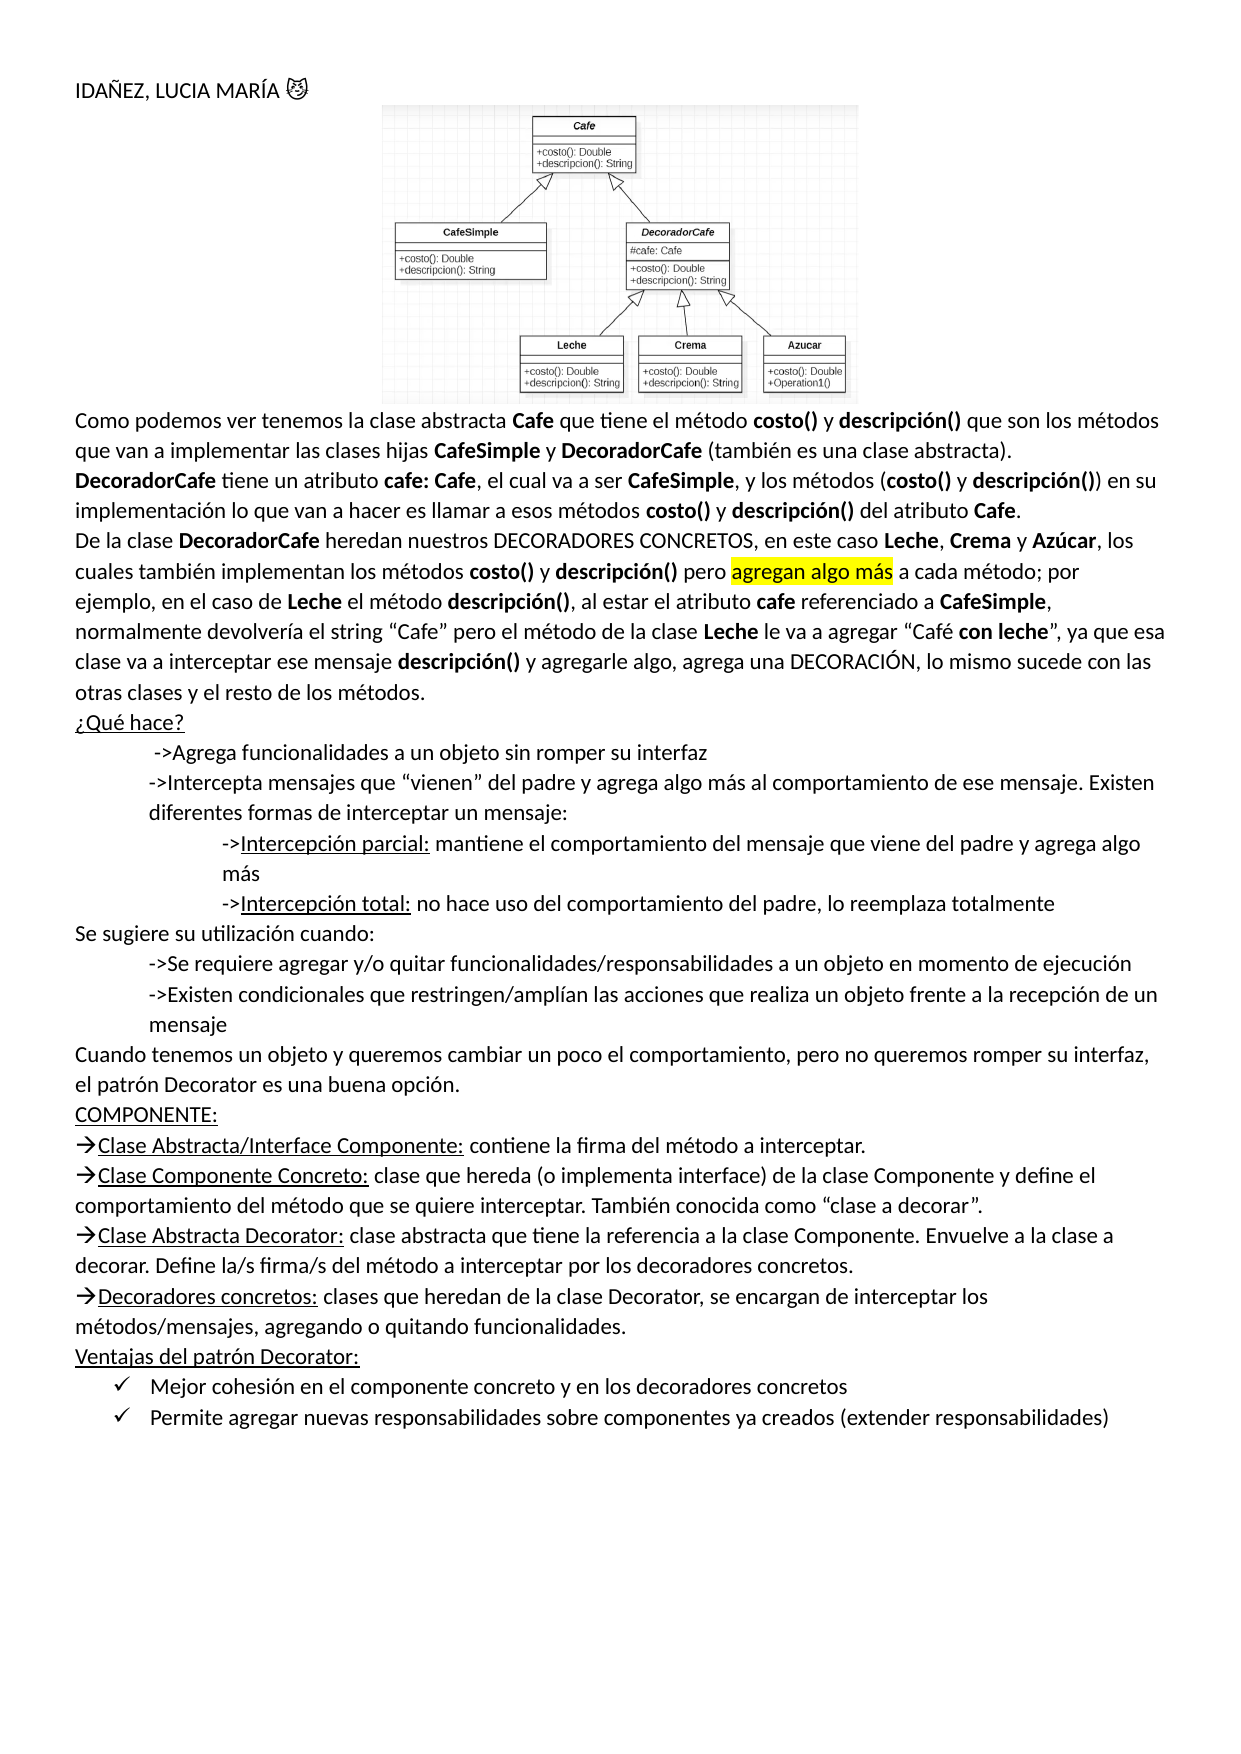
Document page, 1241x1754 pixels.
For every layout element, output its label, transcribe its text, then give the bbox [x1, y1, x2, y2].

text Clase Abstracta/Interface Componente: contiene la firma del método a interceptar. [75, 1131, 1165, 1159]
text ¿Qué hace? [75, 708, 1165, 736]
text ->Intercepción total: no hace uso del comportamiento del padre, lo reemplaza totalmente [222, 889, 1165, 917]
list Mejor cohesión en el componente concreto y en los decoradores concretos [112, 1372, 1165, 1401]
text ->Se requiere agregar y/o quitar funcionalidades/responsabilidades a un objeto en momento de ejecución [75, 949, 1165, 978]
text De la clase DecoradorCafe heredan nuestros DECORADORES CONCRETOS, en este caso Leche, Crema y Azúcar, los cuales también implementan los métodos costo() y descripción() pero agregan algo más a cada método; por ejemplo, en el caso de Leche el método descripción(), al estar el atributo cafe referenciado a CafeSimple, normalmente devolvería el string “Cafe” pero el método de la clase Leche le va a agregar “Café con leche”, ya que esa clase va a interceptar ese mensaje descripción() y agregarle algo, agrega una DECORACIÓN, lo mismo sucede con las otras clases y el resto de los métodos. [75, 527, 1165, 706]
list Permite agregar nuevas responsabilidades sobre componentes ya creados (extender responsabilidades) [112, 1403, 1165, 1431]
text Como podemos ver tenemos la clase abstracta Cafe que tiene el método costo() y descripción() que son los métodos que van a implementar las clases hijas CafeSimple y DecoradorCafe (también es una clase abstracta). [75, 406, 1165, 464]
text Ventajas del patrón Decorator: [75, 1342, 1165, 1370]
text ->Intercepta mensajes que “vienen” del padre y agrega algo más al comportamiento de ese mensaje. Existen diferentes formas de interceptar un mensaje: [75, 768, 1165, 827]
text Clase Abstracta Decorator: clase abstracta que tiene la referencia a la clase Componente. Envuelve a la clase a decorar. Define la/s firma/s del método a interceptar por los decoradores concretos. [75, 1221, 1165, 1280]
text ->Agrega funcionalidades a un objeto sin romper su interfaz [75, 738, 1165, 766]
picture [381, 105, 859, 404]
text Se sugiere su utilización cuando: [75, 919, 1165, 947]
text DecoradorCafe tiene un atributo cafe: Cafe, el cual va a ser CafeSimple, y los métodos (costo() y descripción()) en su implementación lo que van a hacer es llamar a esos métodos costo() y descripción() del atributo Cafe. [75, 466, 1165, 524]
text COMPONENTE: [75, 1101, 1165, 1129]
text Decoradores concretos: clases que heredan de la clase Decorator, se encargan de interceptar los métodos/mensajes, agregando o quitando funcionalidades. [75, 1282, 1165, 1340]
text Cuando tenemos un objeto y queremos cambiar un poco el comportamiento, pero no queremos romper su interfaz, el patrón Decorator es una buena opción. [75, 1040, 1165, 1098]
text Clase Componente Concreto: clase que hereda (o implementa interface) de la clase Componente y define el comportamiento del método que se quiere interceptar. También conocida como “clase a decorar”. [75, 1161, 1165, 1219]
text ->Existen condicionales que restringen/amplían las acciones que realiza un objeto frente a la recepción de un mensaje [149, 980, 1165, 1038]
text ->Intercepción parcial: mantiene el comportamiento del mensaje que viene del padre y agrega algo más [222, 829, 1165, 887]
